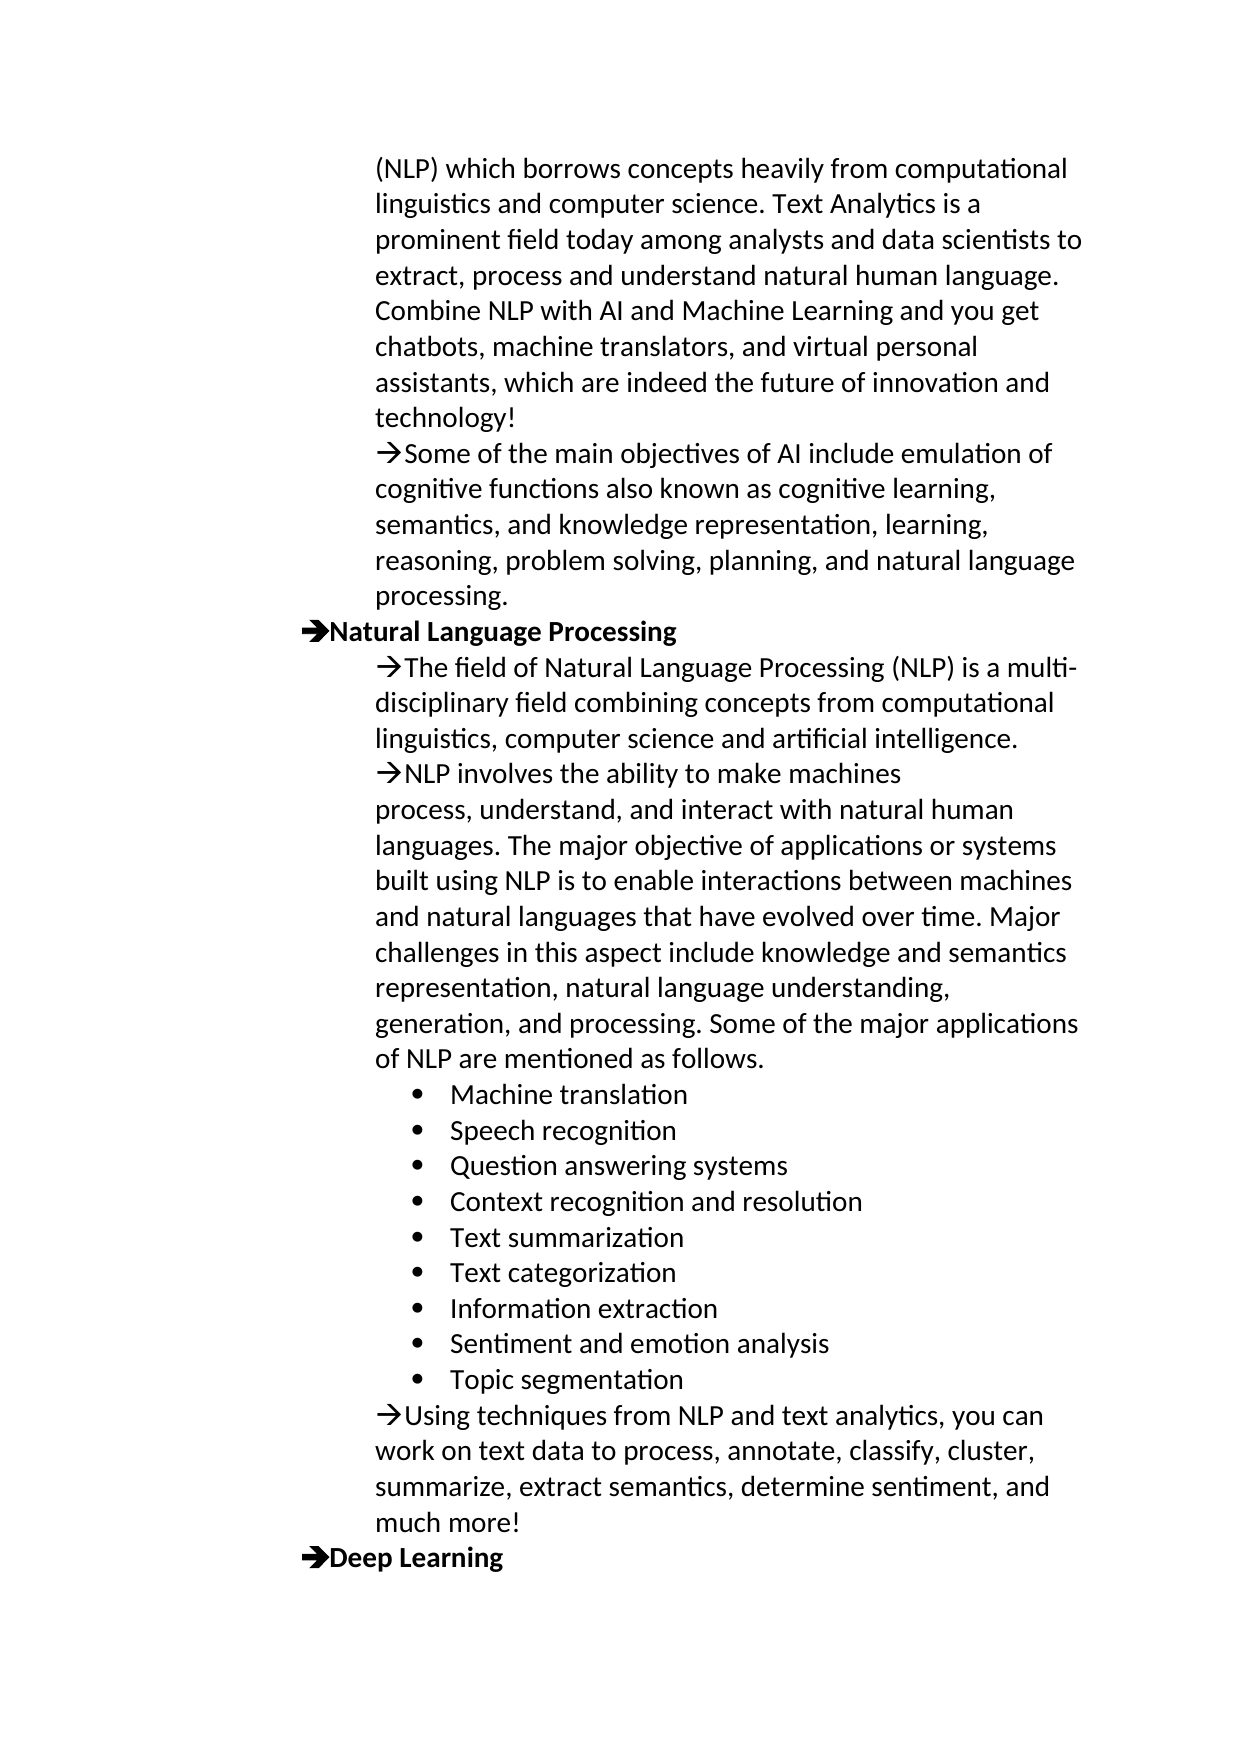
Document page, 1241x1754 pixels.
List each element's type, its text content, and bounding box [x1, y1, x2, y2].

list Context recognition and resolution [412, 1183, 1090, 1219]
list Machine translation [412, 1076, 1090, 1112]
text Some of the main objectives of AI include emulation of cognitive functions also known as cognitive learning, semantics, and knowledge representation, learning, reasoning, problem solving, planning, and natural language processing. [375, 435, 1090, 613]
text Deep Learning [150, 1539, 1090, 1575]
list Topic segmentation [412, 1361, 1090, 1397]
text representation, natural language understanding, generation, and processing. Some of the major applications of NLP are mentioned as follows. [375, 969, 1090, 1076]
text The field of Natural Language Processing (NLP) is a multi-disciplinary field combining concepts from computational linguistics, computer science and artificial intelligence. [375, 649, 1090, 756]
list Text summarization [412, 1219, 1090, 1254]
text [375, 150, 1090, 435]
list Text categorization [412, 1254, 1090, 1290]
list Information extraction [412, 1290, 1090, 1326]
list Sentiment and emotion analysis [412, 1326, 1090, 1361]
text NLP involves the ability to make machines [375, 756, 1090, 791]
text process, understand, and interact with natural human languages. The major objective of applications or systems built using NLP is to enable interactions between machines and natural languages that have evolved over time. Major challenges in this aspect include knowledge and semantics [375, 791, 1090, 969]
text Natural Language Processing [150, 613, 1090, 649]
list Question answering systems [412, 1147, 1090, 1183]
text Using techniques from NLP and text analytics, you can work on text data to process, annotate, classify, cluster, summarize, extract semantics, determine sentiment, and much more! [375, 1397, 1090, 1539]
list Speech recognition [412, 1112, 1090, 1147]
